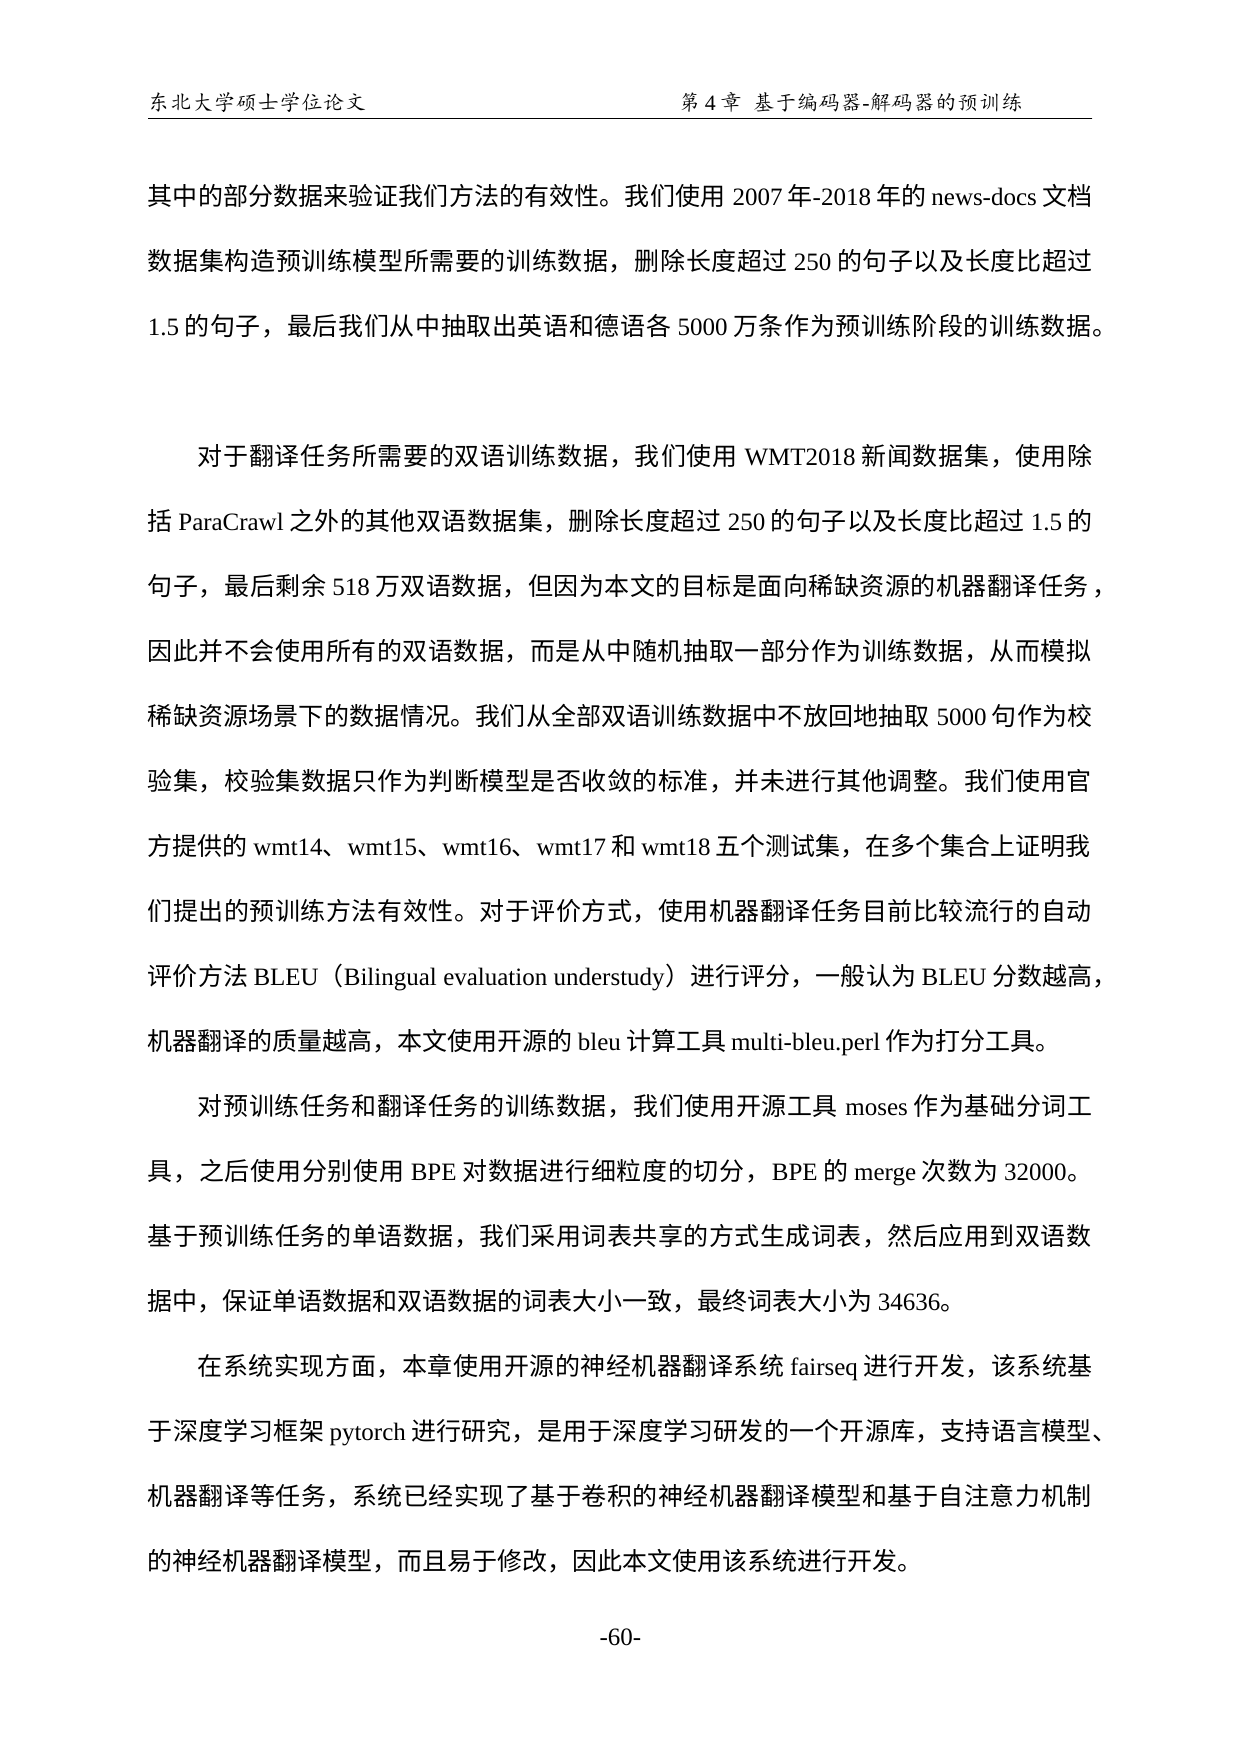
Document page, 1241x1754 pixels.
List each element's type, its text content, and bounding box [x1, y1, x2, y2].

text 对于翻译任务所需要的双语训练数据，我们使用WMT2018新闻数据集，使用除括ParaCrawl之外的其他双语数据集，删除长度超过250的句子以及长度比超过1.5的句子，最后剩余518万双语数据，但因为本文的目标是面向稀缺资源的机器翻译任务，因此并不会使用所有的双语数据，而是从中随机抽取一部分作为训练数据，从而模拟稀缺资源场景下的数据情况。我们从全部双语训练数据中不放回地抽取5000句作为校验集，校验集数据只作为判断模型是否收敛的标准，并未进行其他调整。我们使用官方提供的wmt14、wmt15、wmt16、wmt17和wmt18五个测试集，在多个集合上证明我们提出的预训练方法有效性。对于评价方式，使用机器翻译任务目前比较流行的自动评价方法BLEU（Bilingual evaluation understudy）进行评分，一般认为BLEU分数越高，机器翻译的质量越高，本文使用开源的bleu计算工具multi-bleu.perl作为打分工具。 [148, 422, 1092, 1072]
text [148, 162, 1092, 422]
text 在系统实现方面，本章使用开源的神经机器翻译系统fairseq进行开发，该系统基于深度学习框架pytorch进行研究，是用于深度学习研发的一个开源库，支持语言模型、机器翻译等任务，系统已经实现了基于卷积的神经机器翻译模型和基于自注意力机制的神经机器翻译模型，而且易于修改，因此本文使用该系统进行开发。 [148, 1332, 1092, 1592]
text 对预训练任务和翻译任务的训练数据，我们使用开源工具moses作为基础分词工具，之后使用分别使用BPE对数据进行细粒度的切分，BPE的merge次数为32000。基于预训练任务的单语数据，我们采用词表共享的方式生成词表，然后应用到双语数据中，保证单语数据和双语数据的词表大小一致，最终词表大小为34636。 [148, 1072, 1092, 1332]
